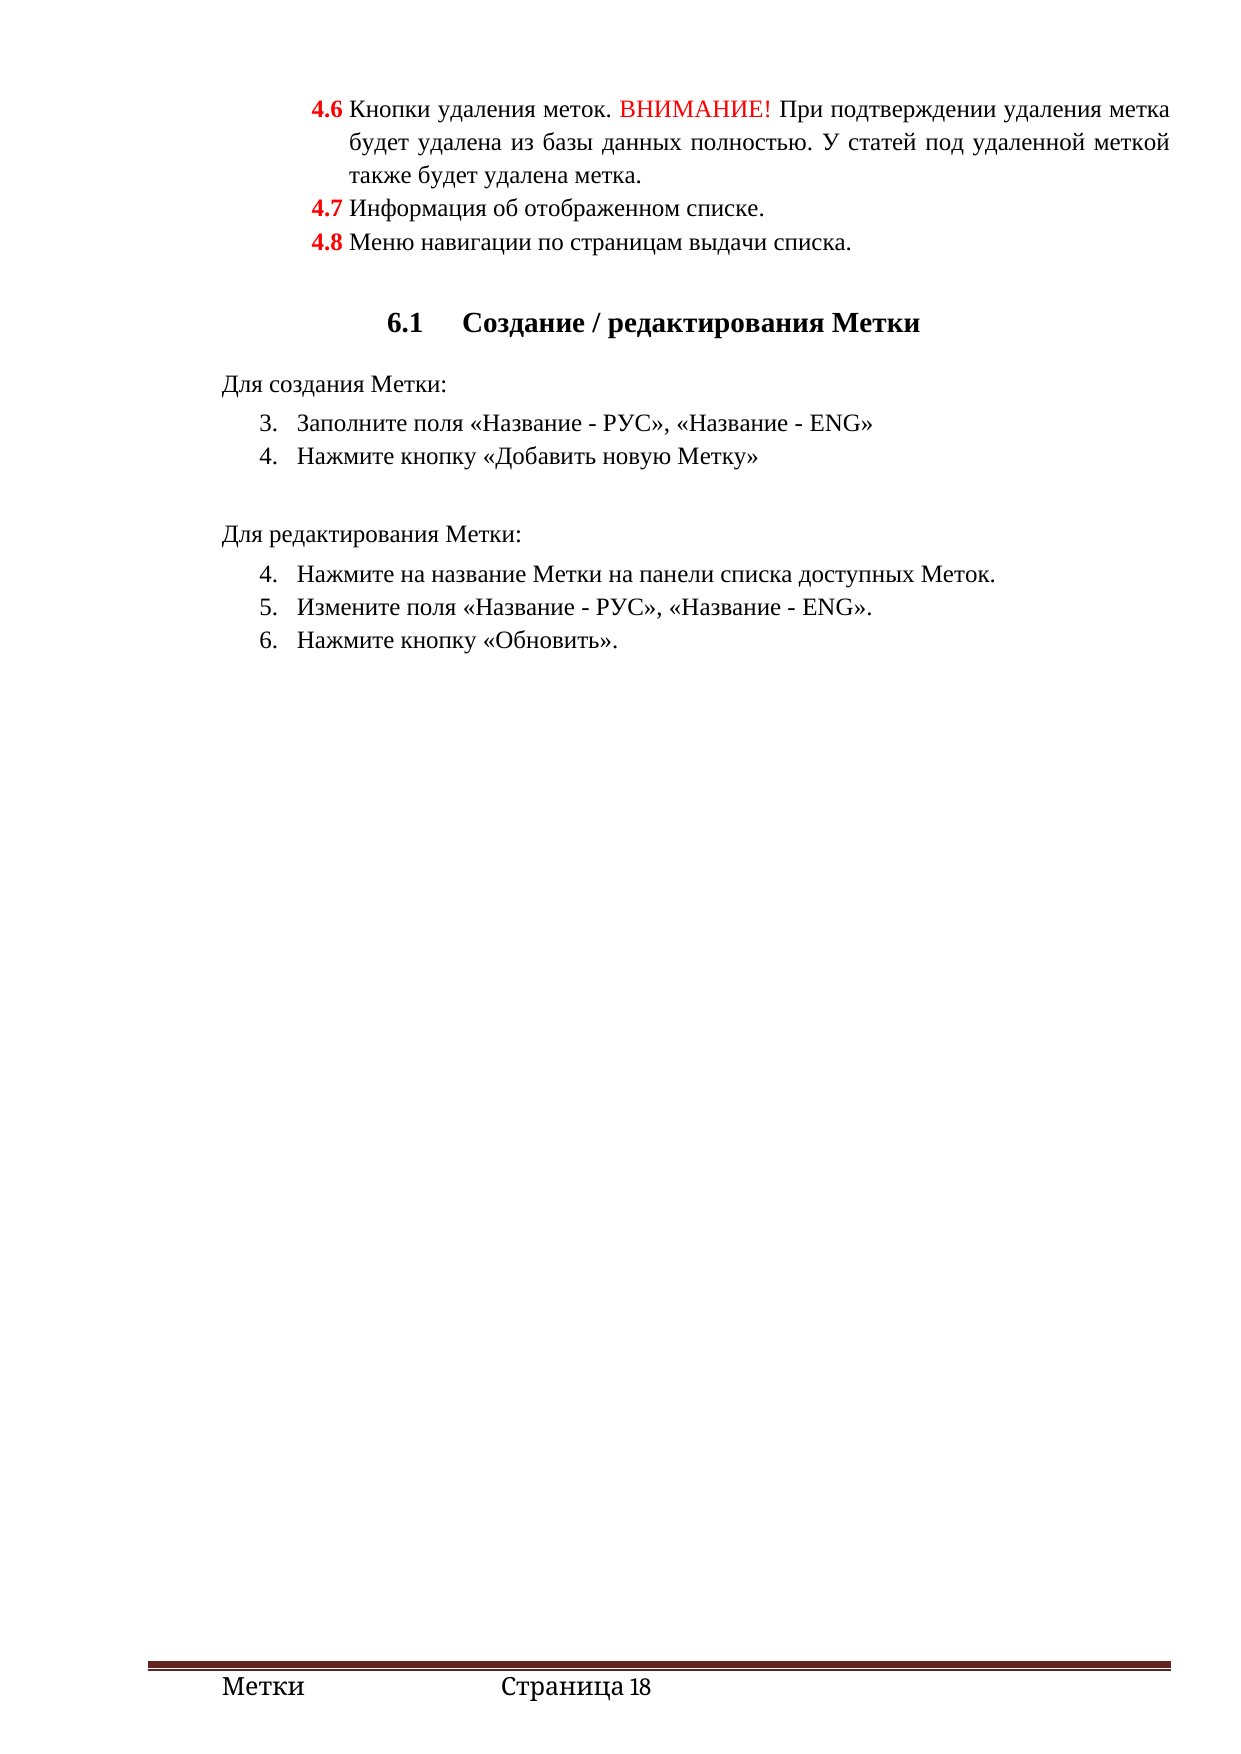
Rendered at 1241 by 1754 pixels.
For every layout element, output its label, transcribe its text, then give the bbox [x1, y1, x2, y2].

list Измените поля «Название - РУС», «Название - ENG». [259, 592, 1171, 621]
text Для создания Метки: [148, 369, 1171, 397]
subtitle Создание / редактирования Метки [126, 305, 1181, 339]
list Нажмите на название Метки на панели списка доступных Меток. [259, 559, 1171, 587]
list Меню навигации по страницам выдачи списка. [311, 227, 1171, 255]
list Нажмите кнопку «Обновить». [259, 625, 1171, 653]
list Нажмите кнопку «Добавить новую Метку» [259, 441, 1171, 470]
list Информация об отображенном списке. [311, 193, 1171, 222]
list Заполните поля «Название - РУС», «Название - ENG» [259, 408, 1171, 437]
list Кнопки удаления меток. ВНИМАНИЕ! При подтверждении удаления метка будет удалена из базы данных полностью. У статей под удаленной меткой также будет удалена метка. [311, 94, 1171, 189]
text Для редактирования Метки: [148, 519, 1171, 548]
